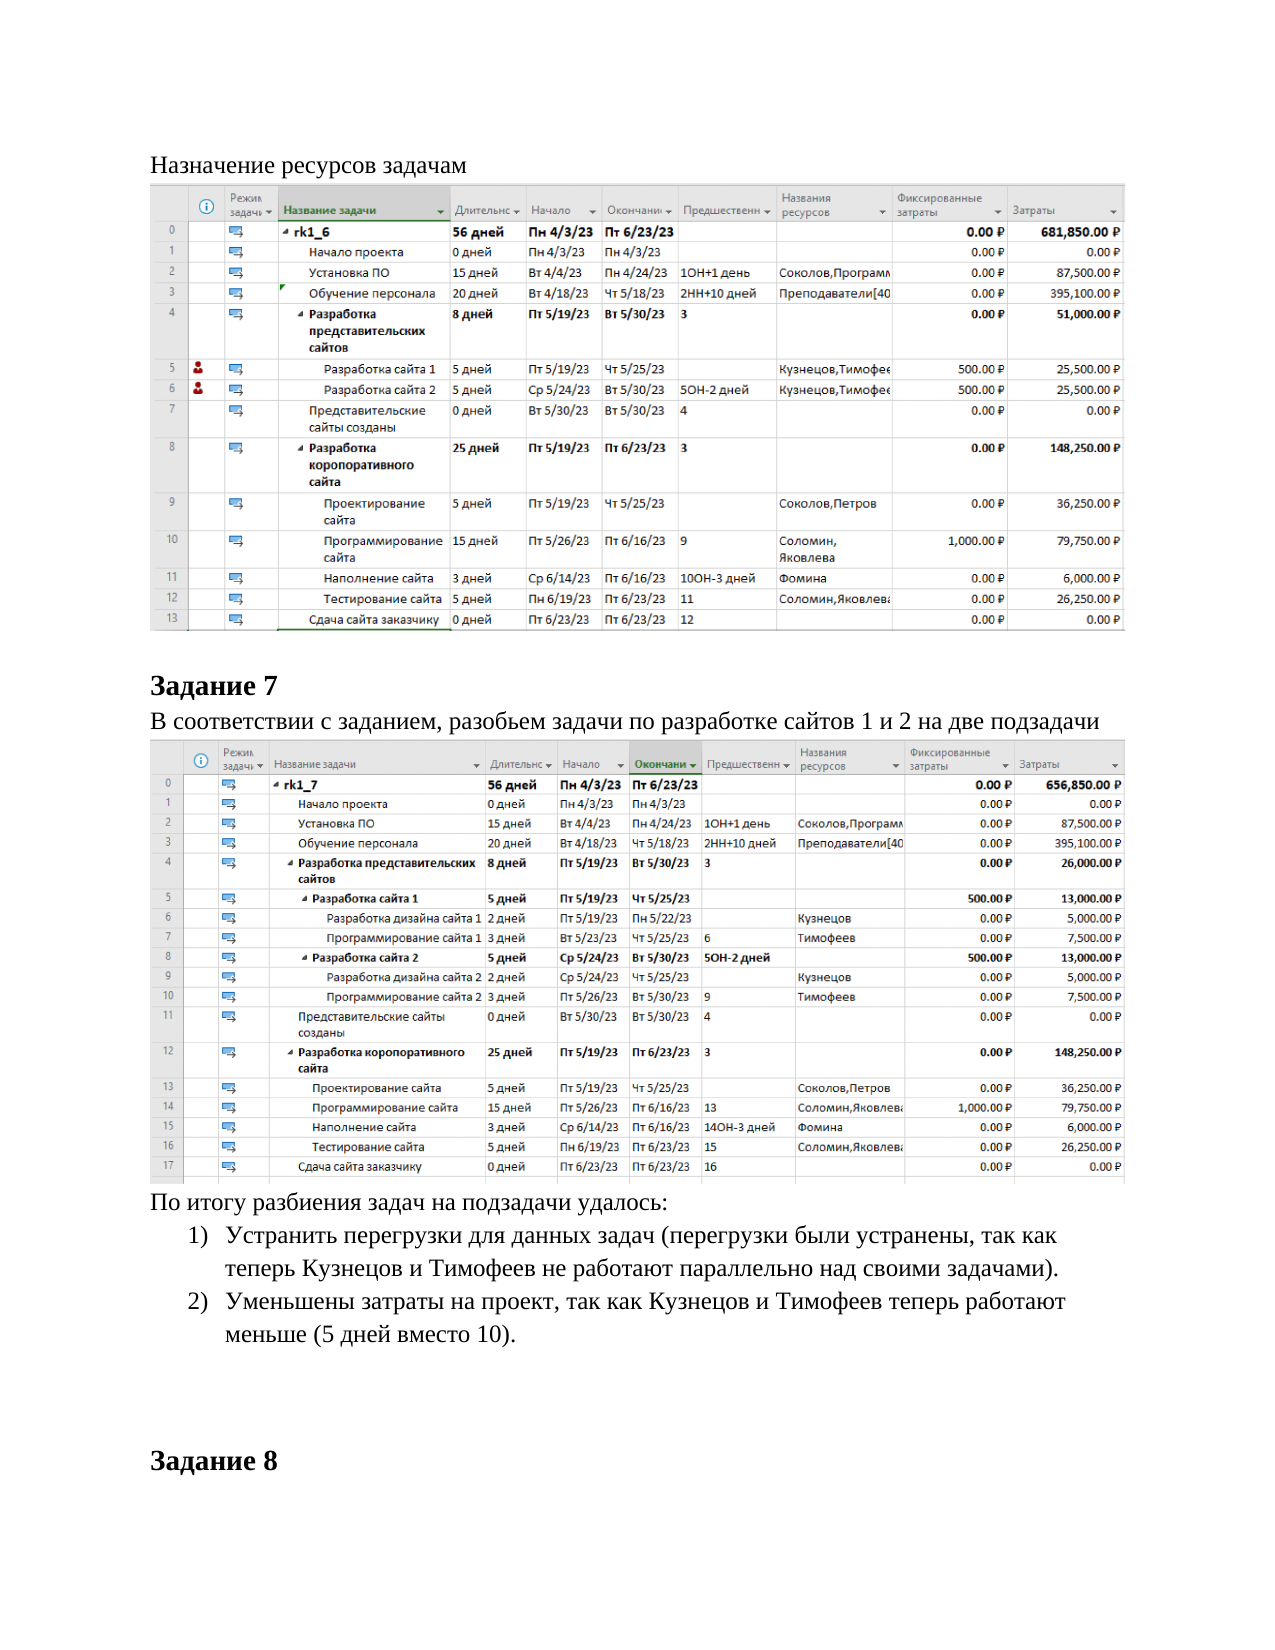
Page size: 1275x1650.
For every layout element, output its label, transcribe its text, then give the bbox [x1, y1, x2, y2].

text В соответствии с заданием, разобьем задачи по разработке сайтов 1 и 2 на две подзадачи [150, 706, 1125, 735]
list Устранить перегрузки для данных задач (перегрузки были устранены, так как теперь Кузнецов и Тимофеев не работают параллельно над своими задачами). [187, 1220, 1125, 1282]
text Назначение ресурсов задачам [150, 150, 1125, 179]
text По итогу разбиения задач на подзадачи удалось: [150, 1187, 1125, 1216]
text Задание 7 [150, 668, 1125, 701]
picture [150, 739, 1125, 1184]
picture [150, 183, 1125, 631]
text Задание 8 [150, 1443, 1125, 1476]
list Уменьшены затраты на проект, так как Кузнецов и Тимофеев теперь работают меньше (5 дней вместо 10). [187, 1286, 1125, 1348]
